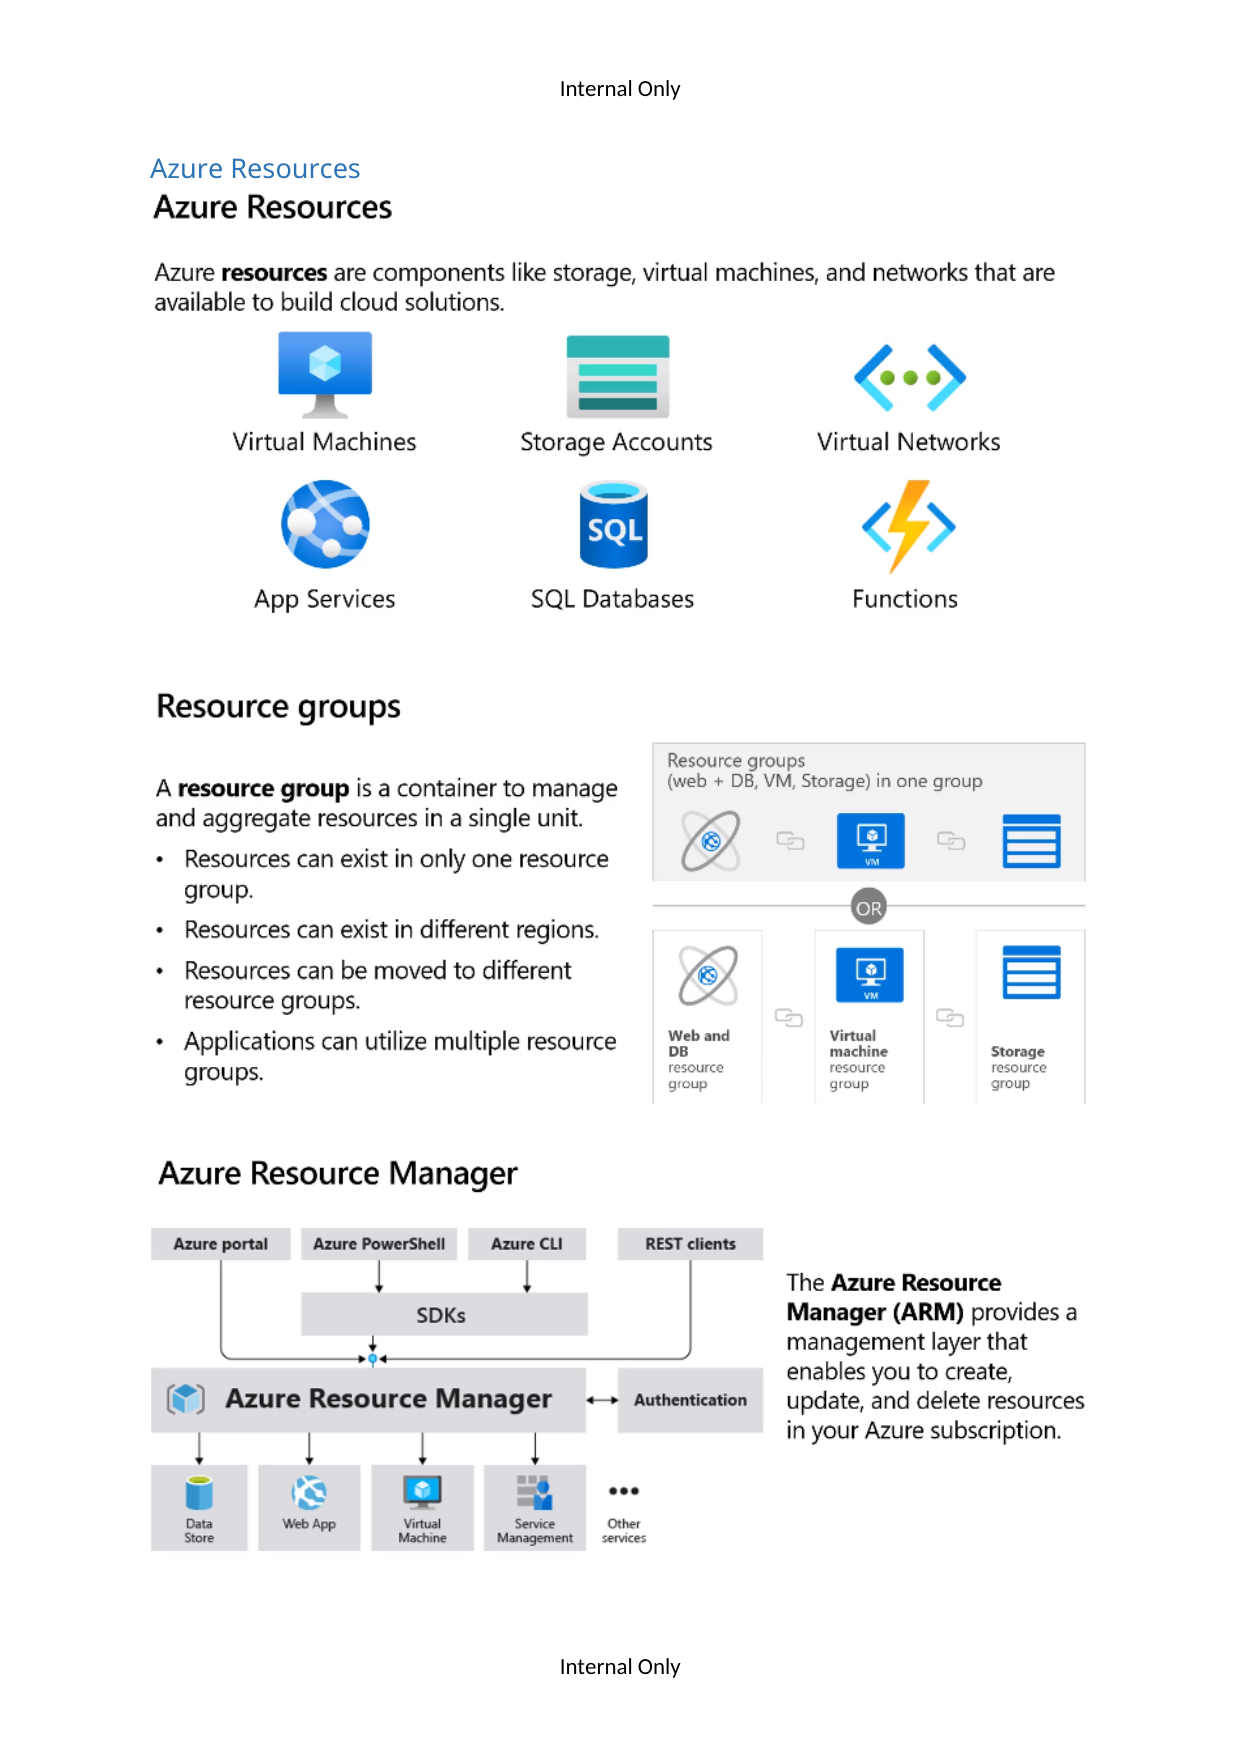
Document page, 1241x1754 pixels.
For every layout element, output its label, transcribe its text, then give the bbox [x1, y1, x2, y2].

picture [150, 685, 1091, 1121]
subtitle Azure Resources [150, 150, 1090, 186]
picture [150, 186, 1091, 656]
picture [150, 1150, 1091, 1578]
